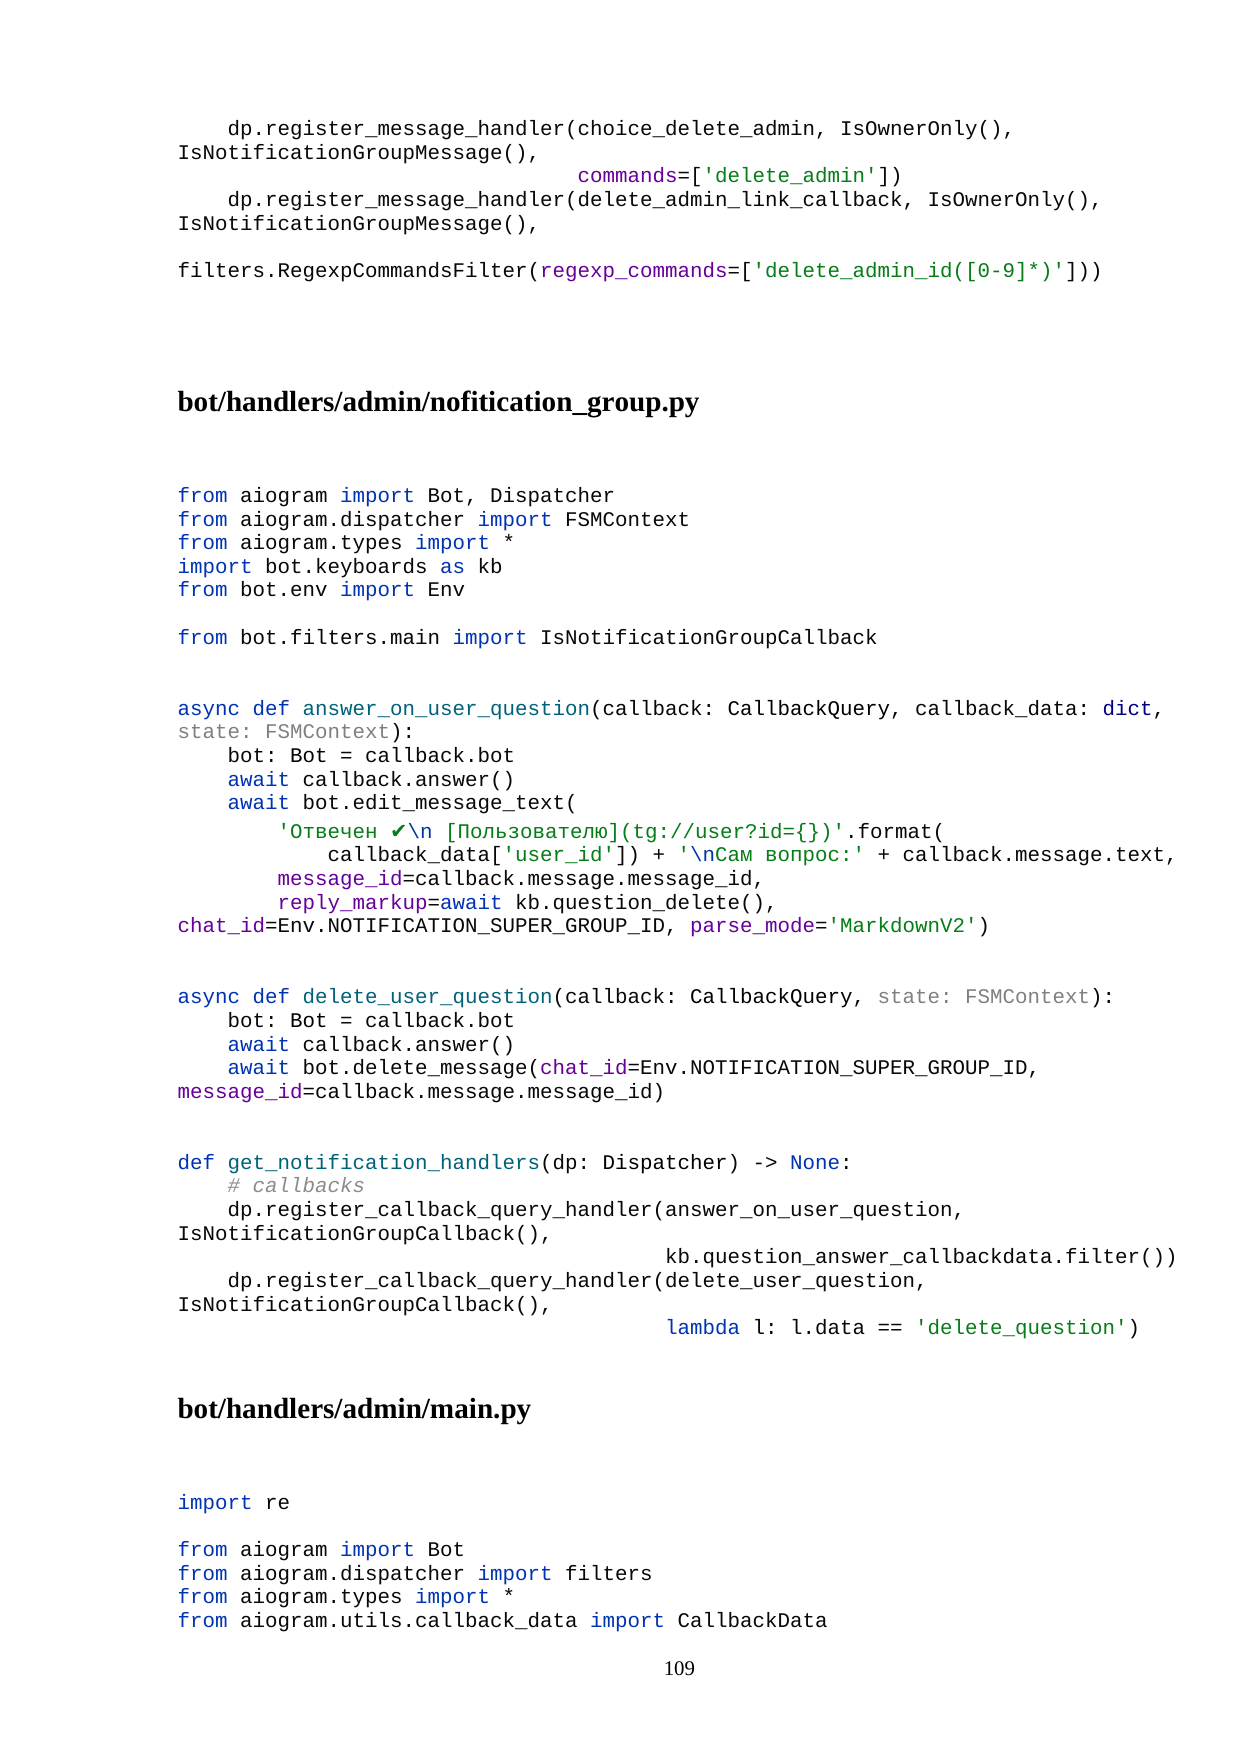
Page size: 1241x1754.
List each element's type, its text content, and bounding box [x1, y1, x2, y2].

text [177, 118, 1181, 284]
text bot/handlers/admin/nofitication_group.py [177, 384, 1181, 418]
text from aiogram import Bot, Dispatcher from aiogram.dispatcher import FSMContext from aiogram.types import * import bot.keyboards as kb from bot.env import Env from bot.filters.main import IsNotificationGroupCallback async def answer_on_user_question(callback: CallbackQuery, callback_data: dict, state: FSMContext): bot: Bot = callback.bot await callback.answer() await bot.edit_message_text( 'Отвечен ✔\n [Пользователю](tg://user?id={})'.format( callback_data['user_id']) + '\nСам вопрос:' + callback.message.text, message_id=callback.message.message_id, reply_markup=await kb.question_delete(), chat_id=Env.NOTIFICATION_SUPER_GROUP_ID, parse_mode='MarkdownV2') async def delete_user_question(callback: CallbackQuery, state: FSMContext): bot: Bot = callback.bot await callback.answer() await bot.delete_message(chat_id=Env.NOTIFICATION_SUPER_GROUP_ID, message_id=callback.message.message_id) def get_notification_handlers(dp: Dispatcher) -> None: # callbacks dp.register_callback_query_handler(answer_on_user_question, IsNotificationGroupCallback(), kb.question_answer_callbackdata.filter()) dp.register_callback_query_handler(delete_user_question, IsNotificationGroupCallback(), lambda l: l.data == 'delete_question') [177, 485, 1181, 1341]
text bot/handlers/admin/main.py [177, 1391, 1181, 1425]
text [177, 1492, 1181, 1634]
